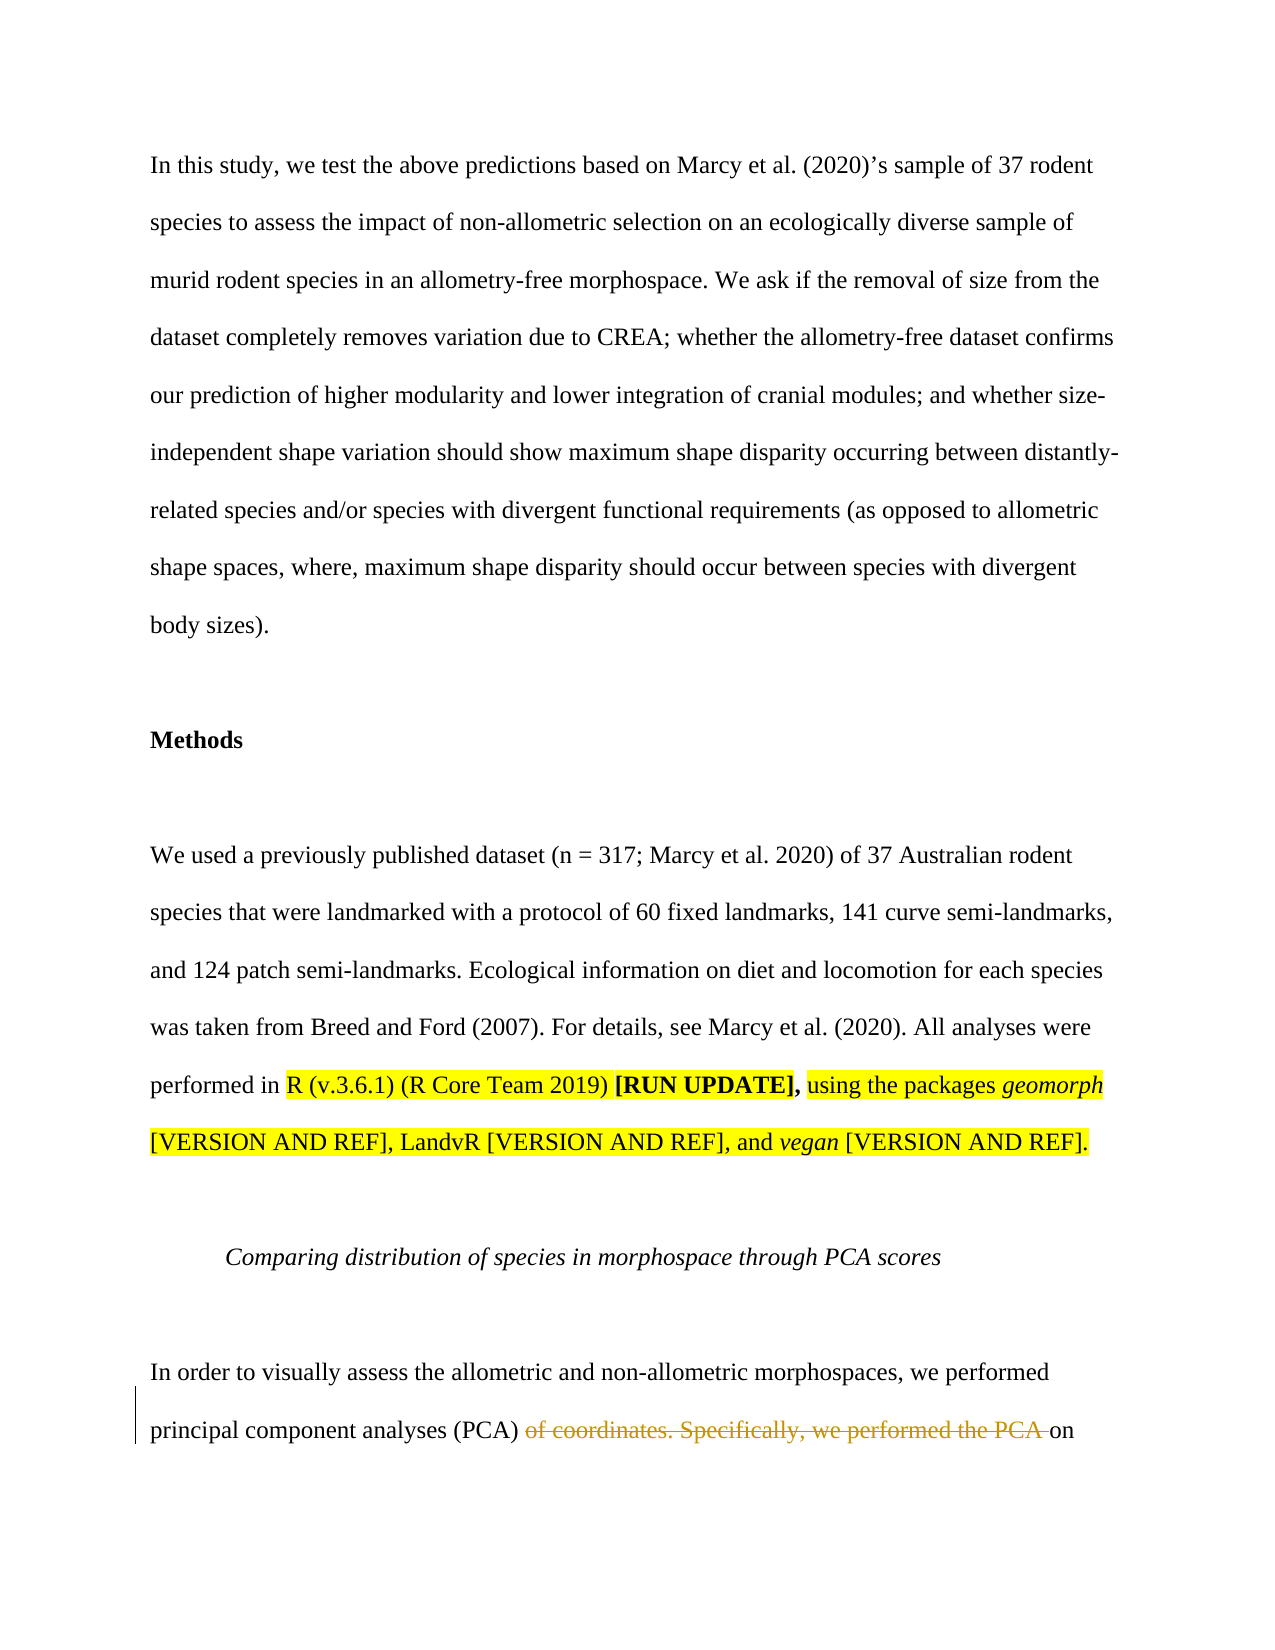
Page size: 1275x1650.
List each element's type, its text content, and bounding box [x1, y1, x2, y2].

text In this study, we test the above predictions based on Marcy et al. (2020)’s sample of 37 rodent species to assess the impact of non-allometric selection on an ecologically diverse sample of murid rodent species in an allometry-free morphospace. We ask if the removal of size from the dataset completely removes variation due to CREA; whether the allometry-free dataset confirms our prediction of higher modularity and lower integration of cranial modules; and whether size-independent shape variation should show maximum shape disparity occurring between distantly-related species and/or species with divergent functional requirements (as opposed to allometric shape spaces, where, maximum shape disparity should occur between species with divergent body sizes). [150, 150, 1125, 639]
text We used a previously published dataset (n = 317; Marcy et al. 2020) of 37 Australian rodent species that were landmarked with a protocol of 60 fixed landmarks, 141 curve semi-landmarks, and 124 patch semi-landmarks. Ecological information on diet and locomotion for each species was taken from Breed and Ford (2007). For details, see Marcy et al. (2020). All analyses were performed in R (v.3.6.1) (R Core Team 2019) [RUN UPDATE], using the packages geomorph [VERSION AND REF], LandvR [VERSION AND REF], and vegan [VERSION AND REF]. [150, 840, 1125, 1156]
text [150, 1357, 1125, 1444]
subtitle Methods [150, 725, 1125, 754]
subtitle Comparing distribution of species in morphospace through PCA scores [150, 1242, 1125, 1271]
